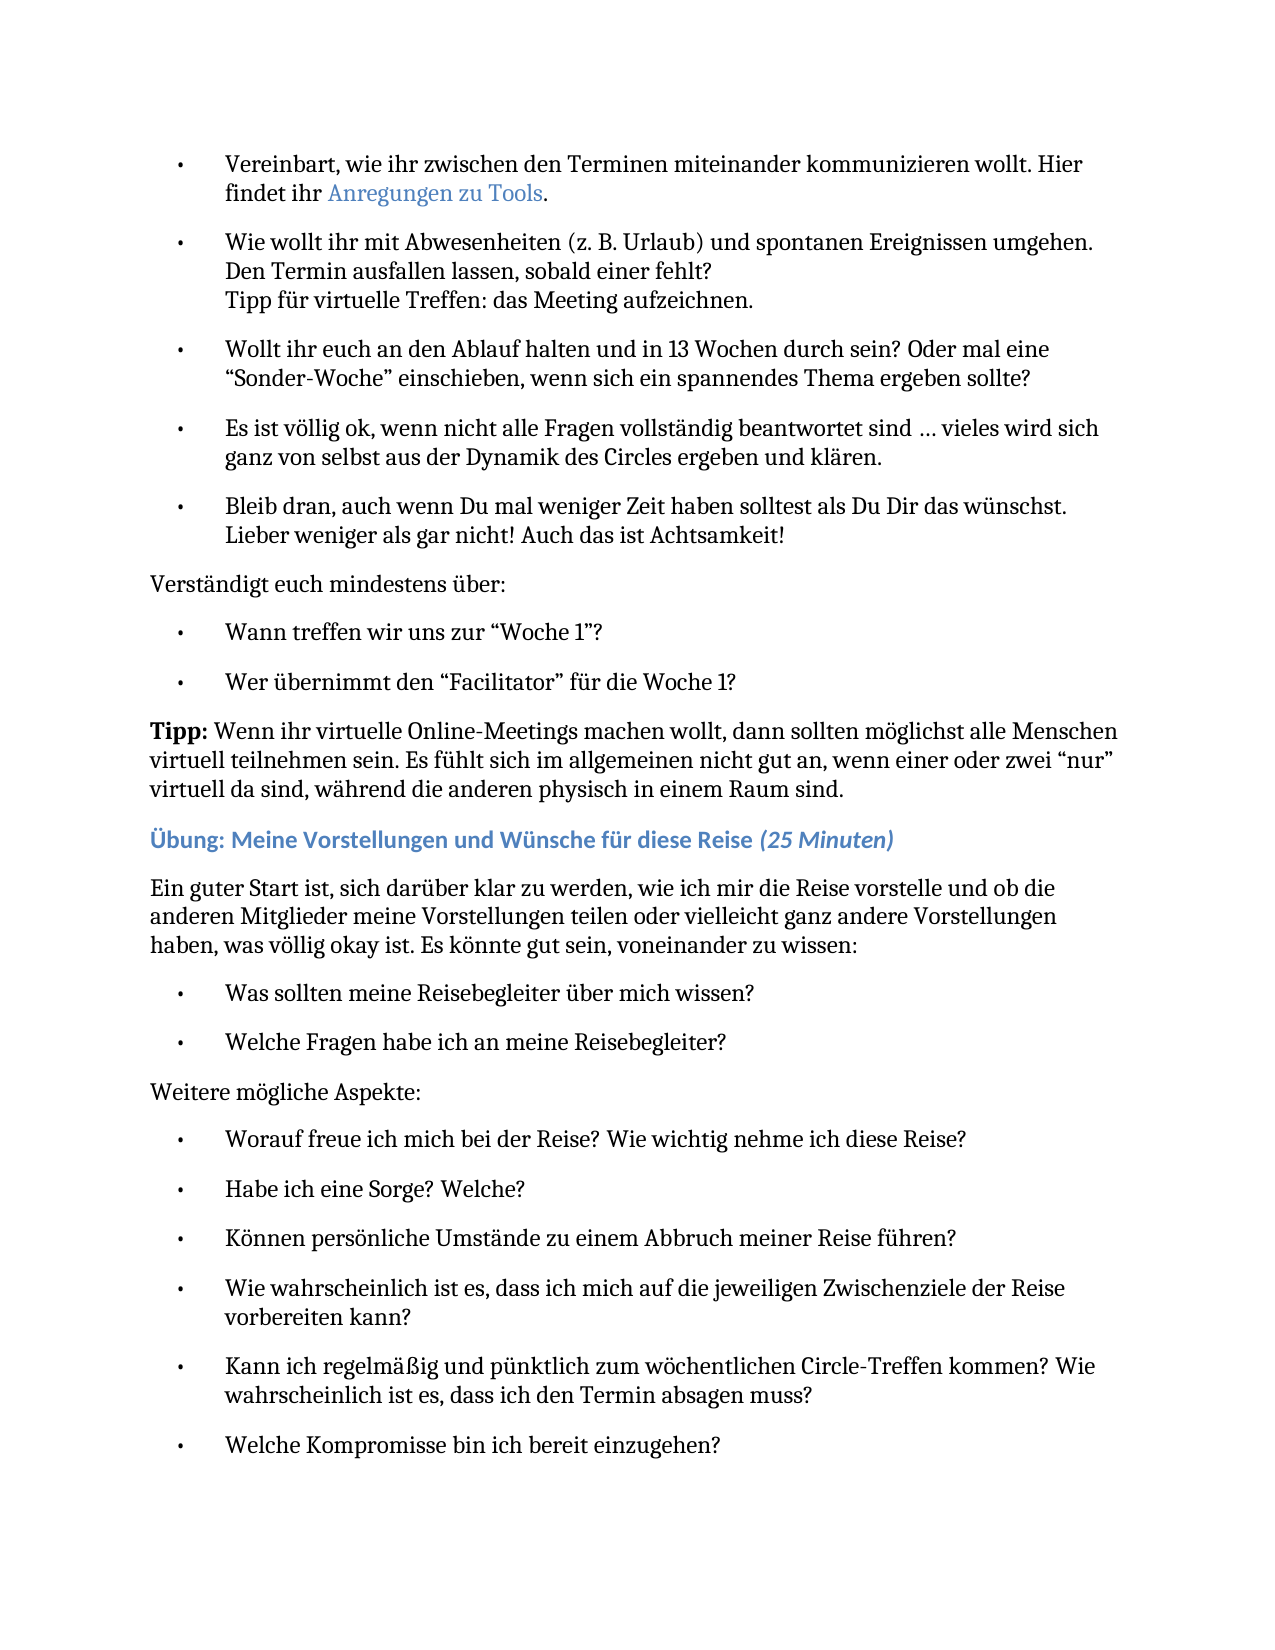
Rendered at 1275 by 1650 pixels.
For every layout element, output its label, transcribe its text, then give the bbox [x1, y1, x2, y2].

list Wollt ihr euch an den Ablauf halten und in 13 Wochen durch sein? Oder mal eine “Sonder-Woche” einschieben, wenn sich ein spannendes Thema ergeben sollte? [175, 335, 1125, 393]
list Können persönliche Umstände zu einem Abbruch meiner Reise führen? [175, 1224, 1125, 1253]
list Habe ich eine Sorge? Welche? [175, 1175, 1125, 1203]
text Weitere mögliche Aspekte: [150, 1078, 1125, 1106]
list Kann ich regelmäßig und pünktlich zum wöchentlichen Circle-Treffen kommen? Wie wahrscheinlich ist es, dass ich den Termin absagen muss? [175, 1352, 1125, 1410]
text Ein guter Start ist, sich darüber klar zu werden, wie ich mir die Reise vorstelle und ob die anderen Mitglieder meine Vorstellungen teilen oder vielleicht ganz andere Vorstellungen haben, was völlig okay ist. Es könnte gut sein, voneinander zu wissen: [150, 873, 1125, 960]
list Welche Kompromisse bin ich bereit einzugehen? [175, 1431, 1125, 1459]
list Wie wahrscheinlich ist es, dass ich mich auf die jeweiligen Zwischenziele der Reise vorbereiten kann? [175, 1274, 1125, 1331]
list Wann treffen wir uns zur “Woche 1”? [175, 618, 1125, 647]
list Es ist völlig ok, wenn nicht alle Fragen vollständig beantwortet sind … vieles wird sich ganz von selbst aus der Dynamik des Circles ergeben und klären. [175, 414, 1125, 471]
list Worauf freue ich mich bei der Reise? Wie wichtig nehme ich diese Reise? [175, 1125, 1125, 1154]
list Welche Fragen habe ich an meine Reisebegleiter? [175, 1028, 1125, 1057]
list Vereinbart, wie ihr zwischen den Terminen miteinander kommunizieren wollt. Hier findet ihr Anregungen zu Tools. [175, 150, 1125, 207]
subtitle Übung: Meine Vorstellungen und Wünsche für diese Reise (25 Minuten) [150, 824, 1125, 855]
list Wie wollt ihr mit Abwesenheiten (z. B. Urlaub) und spontanen Ereignissen umgehen. Den Termin ausfallen lassen, sobald einer fehlt? Tipp für virtuelle Treffen: das Meeting aufzeichnen. [175, 228, 1125, 314]
text Tipp: Wenn ihr virtuelle Online-Meetings machen wollt, dann sollten möglichst alle Menschen virtuell teilnehmen sein. Es fühlt sich im allgemeinen nicht gut an, wenn einer oder zwei “nur” virtuell da sind, während die anderen physisch in einem Raum sind. [150, 717, 1125, 803]
text Verständigt euch mindestens über: [150, 570, 1125, 599]
list Wer übernimmt den “Facilitator” für die Woche 1? [175, 667, 1125, 696]
list Bleib dran, auch wenn Du mal weniger Zeit haben solltest als Du Dir das wünschst. Lieber weniger als gar nicht! Auch das ist Achtsamkeit! [175, 492, 1125, 549]
list Was sollten meine Reisebegleiter über mich wissen? [175, 978, 1125, 1007]
